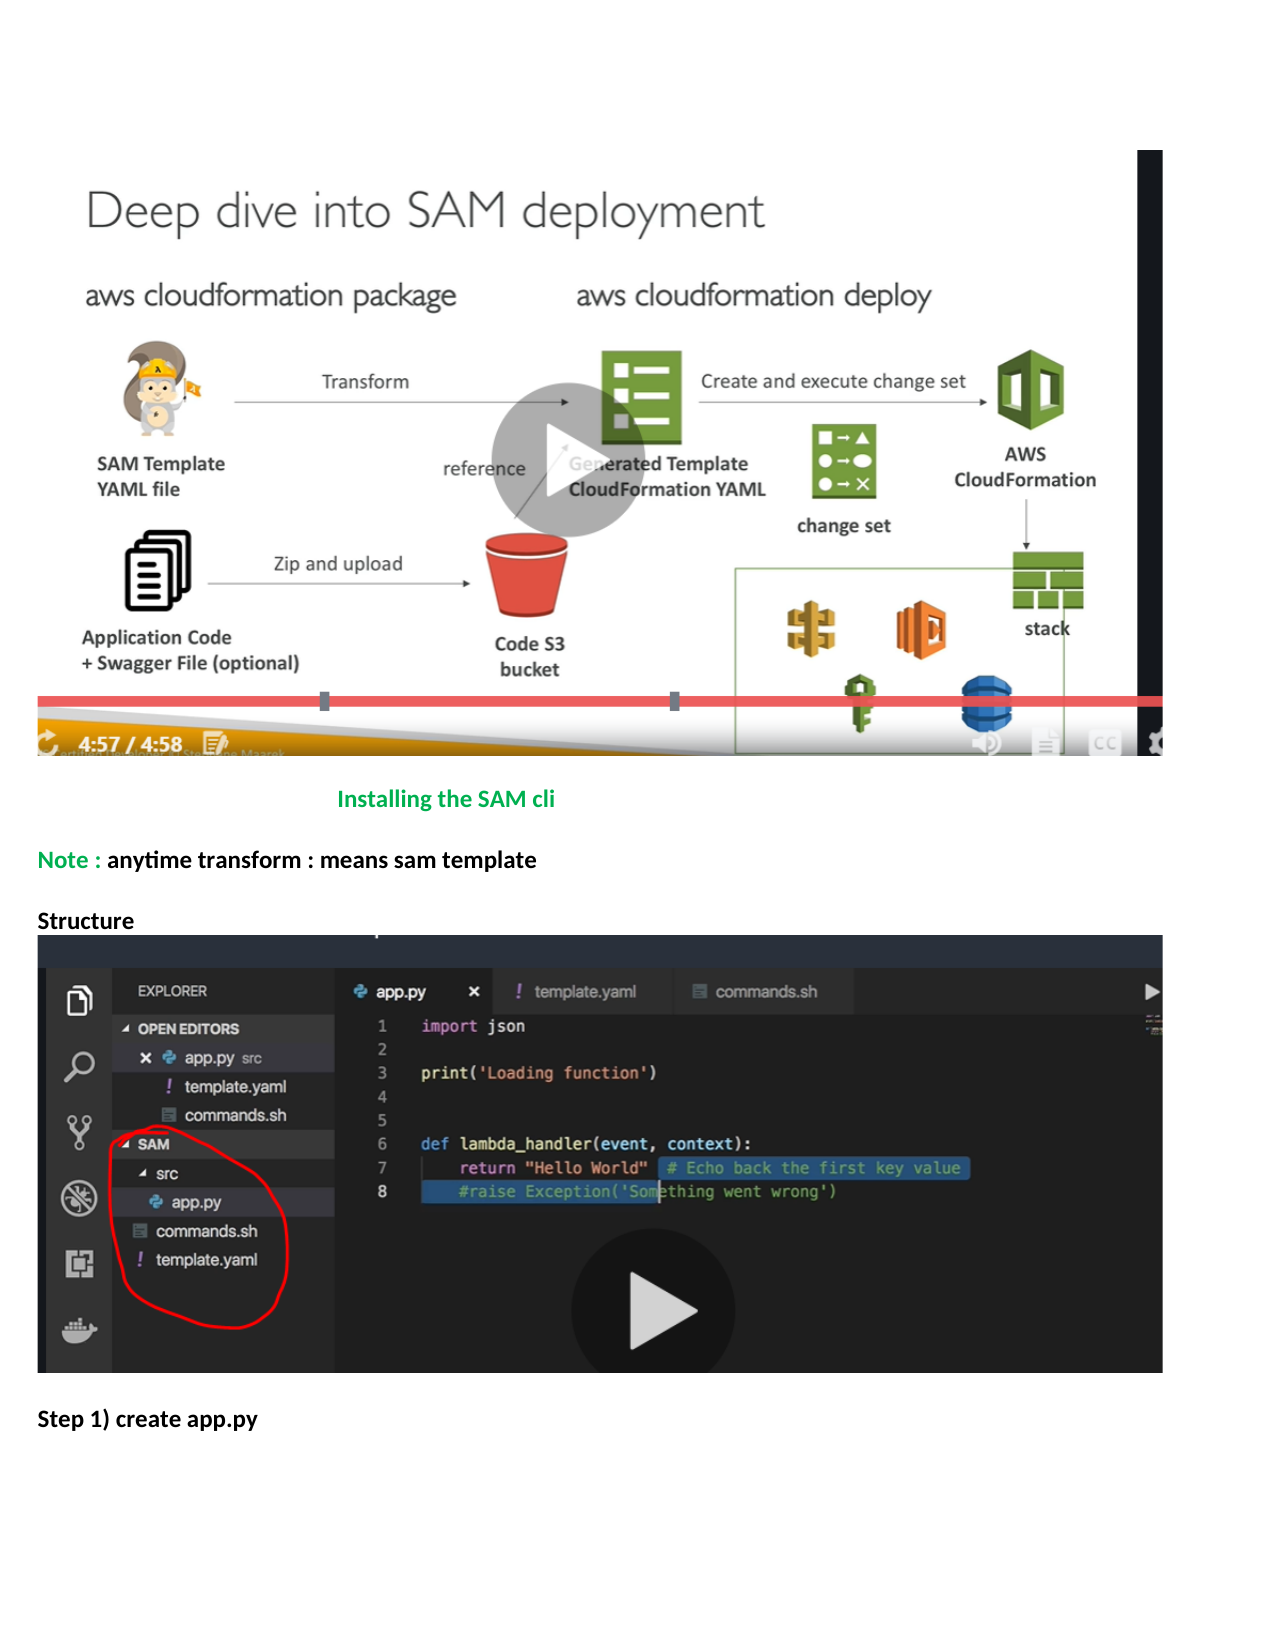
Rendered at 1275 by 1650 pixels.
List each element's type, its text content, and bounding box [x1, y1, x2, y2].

text Structure [37, 905, 1125, 935]
text Installing the SAM cli [37, 783, 1125, 814]
text Step 1) create app.py [37, 1403, 1125, 1433]
picture [37, 935, 1163, 1373]
text Note : anytime transform : means sam template [37, 844, 1125, 875]
picture [37, 150, 1163, 756]
